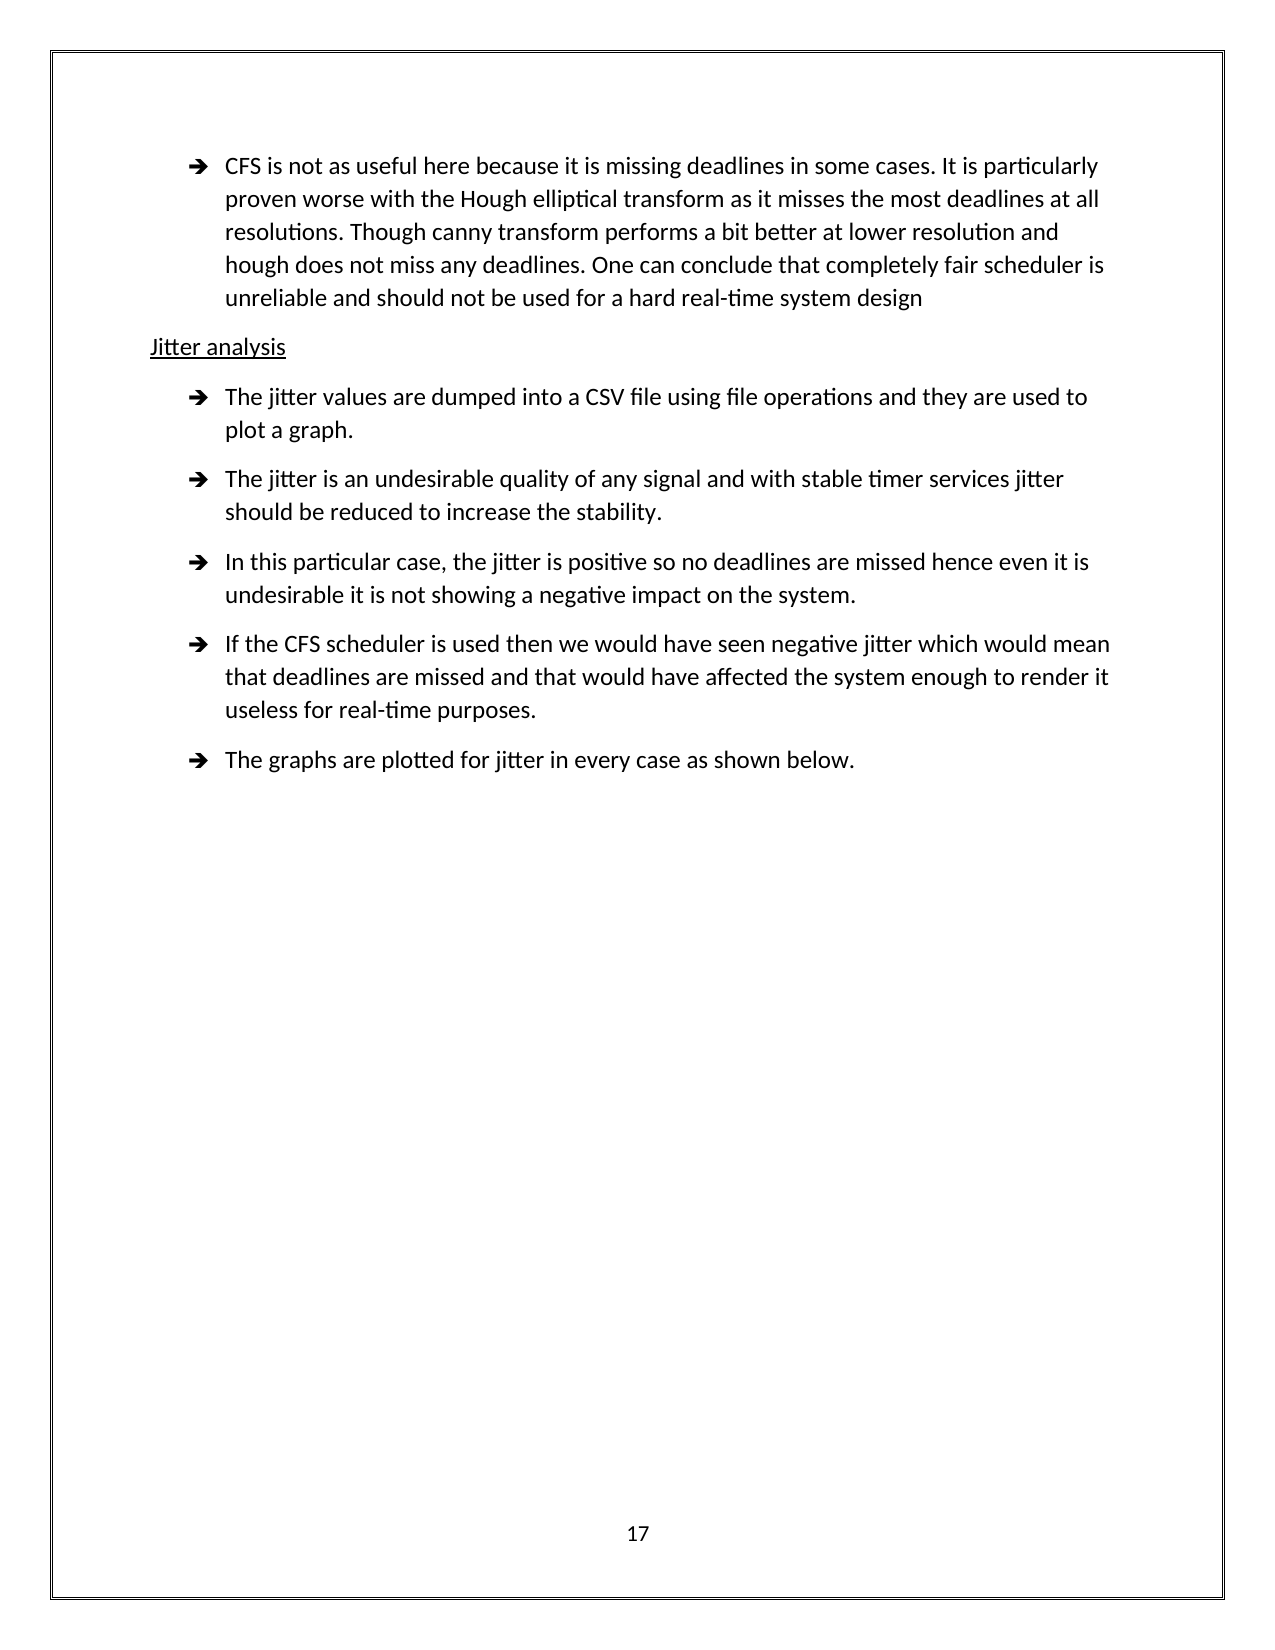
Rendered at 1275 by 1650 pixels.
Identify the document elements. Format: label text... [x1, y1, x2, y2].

list The jitter values are dumped into a CSV file using file operations and they are used to plot a graph. [187, 381, 1125, 444]
list CFS is not as useful here because it is missing deadlines in some cases. It is particularly proven worse with the Hough elliptical transform as it misses the most deadlines at all resolutions. Though canny transform performs a bit better at lower resolution and hough does not miss any deadlines. One can conclude that completely fair scheduler is unreliable and should not be used for a hard real-time system design [187, 150, 1125, 312]
list In this particular case, the jitter is positive so no deadlines are missed hence even it is undesirable it is not showing a negative impact on the system. [187, 546, 1125, 609]
list If the CFS scheduler is used then we would have seen negative jitter which would mean that deadlines are missed and that would have affected the system enough to render it useless for real-time purposes. [187, 628, 1125, 725]
list The graphs are plotted for jitter in every case as shown below. [187, 744, 1125, 774]
text Jitter analysis [150, 331, 1125, 362]
list The jitter is an undesirable quality of any signal and with stable timer services jitter should be reduced to increase the stability. [187, 463, 1125, 527]
